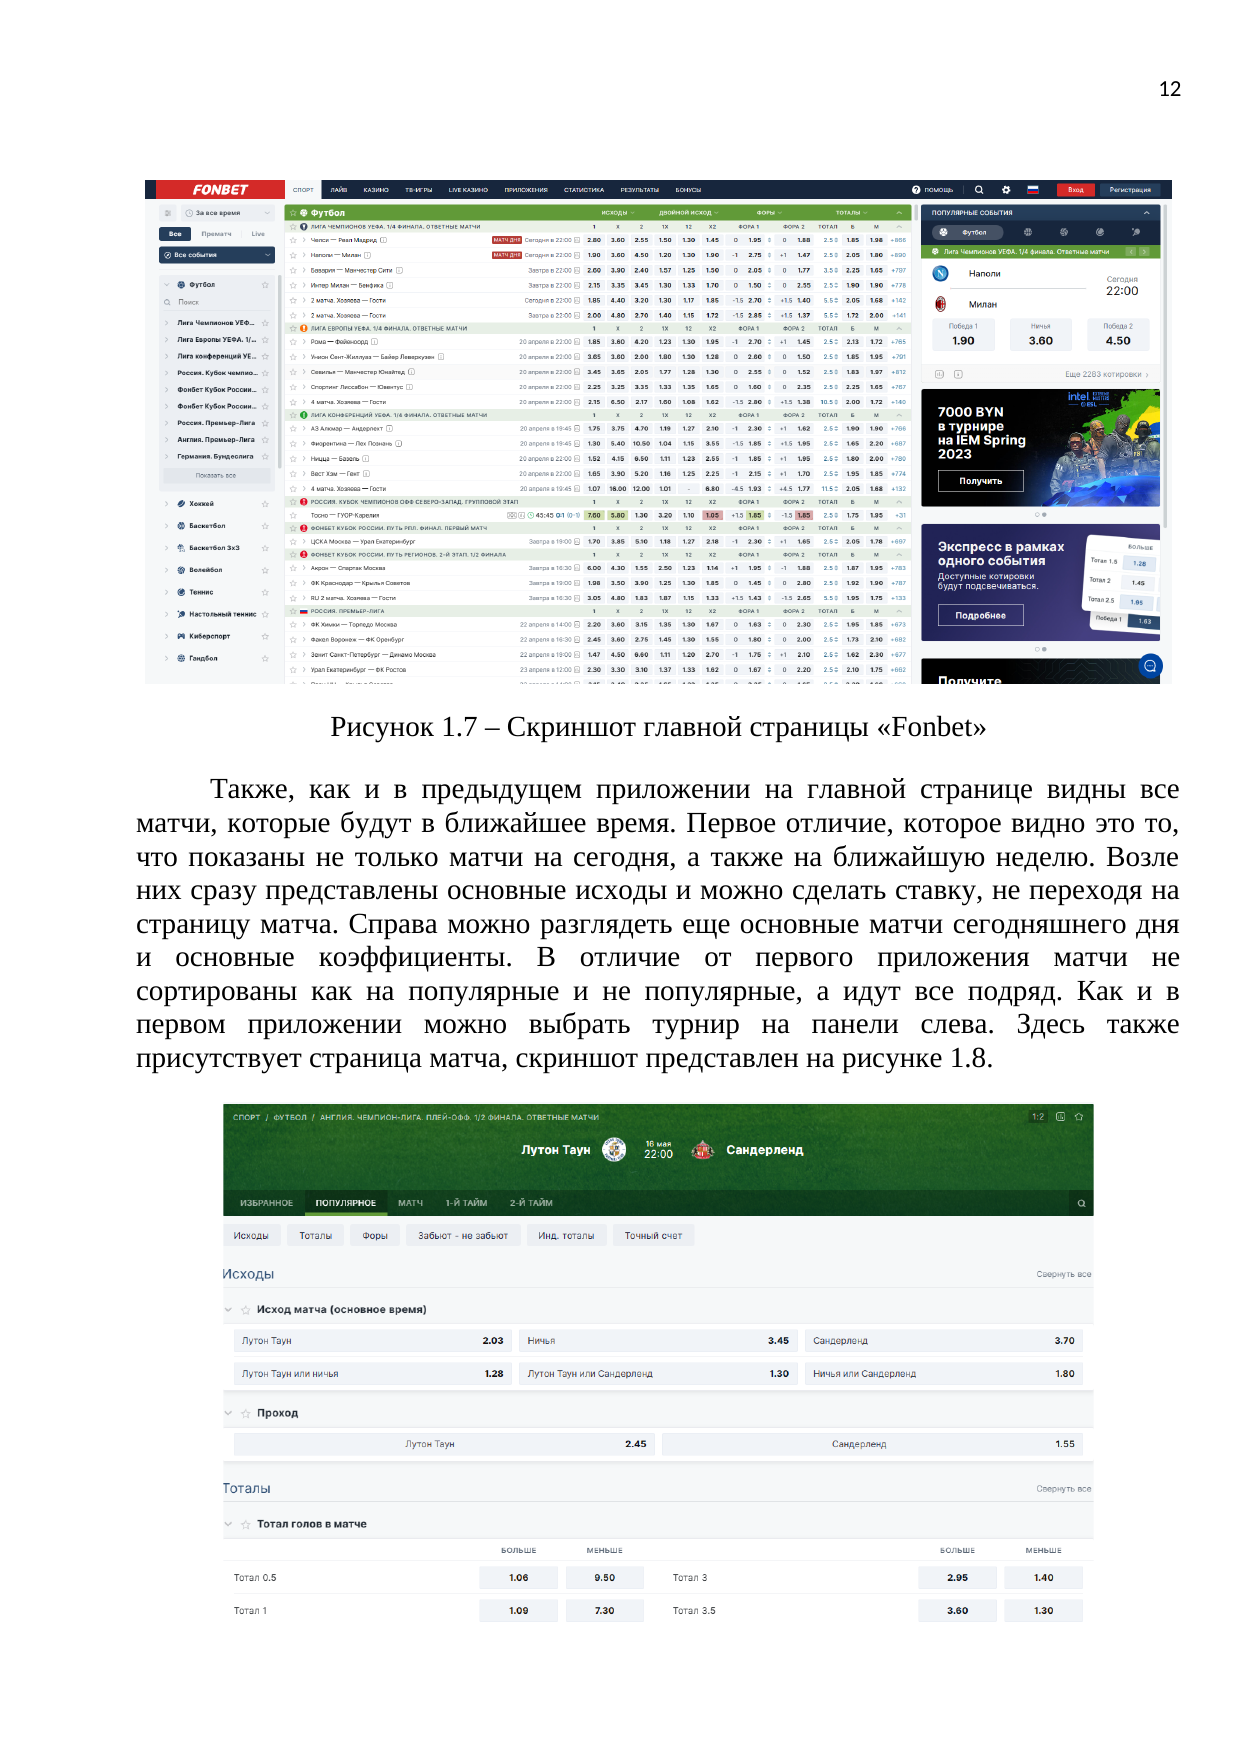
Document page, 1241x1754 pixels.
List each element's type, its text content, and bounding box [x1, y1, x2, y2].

picture [223, 1102, 1094, 1626]
text Также, как и в предыдущем приложении на главной странице видны все матчи, которые будут в ближайшее время. Первое отличие, которое видно это то, что показаны не только матчи на сегодня, а также на ближайшую неделю. Возле них сразу представлены основные исходы и можно сделать ставку, не переходя на страницу матча. Справа можно разглядеть еще основные матчи сегодняшнего дня и основные коэффициенты. В отличие от первого приложения матчи не сортированы как на популярные и не популярные, а идут все подряд. Как и в первом приложении можно выбрать турнир на панели слева. Здесь также присутствует страница матча, скриншот представлен на рисунке 1.8. [136, 772, 1181, 1073]
text Рисунок 1.7 – Скриншот главной страницы «Fonbet» [136, 709, 1181, 742]
picture [145, 180, 1172, 684]
